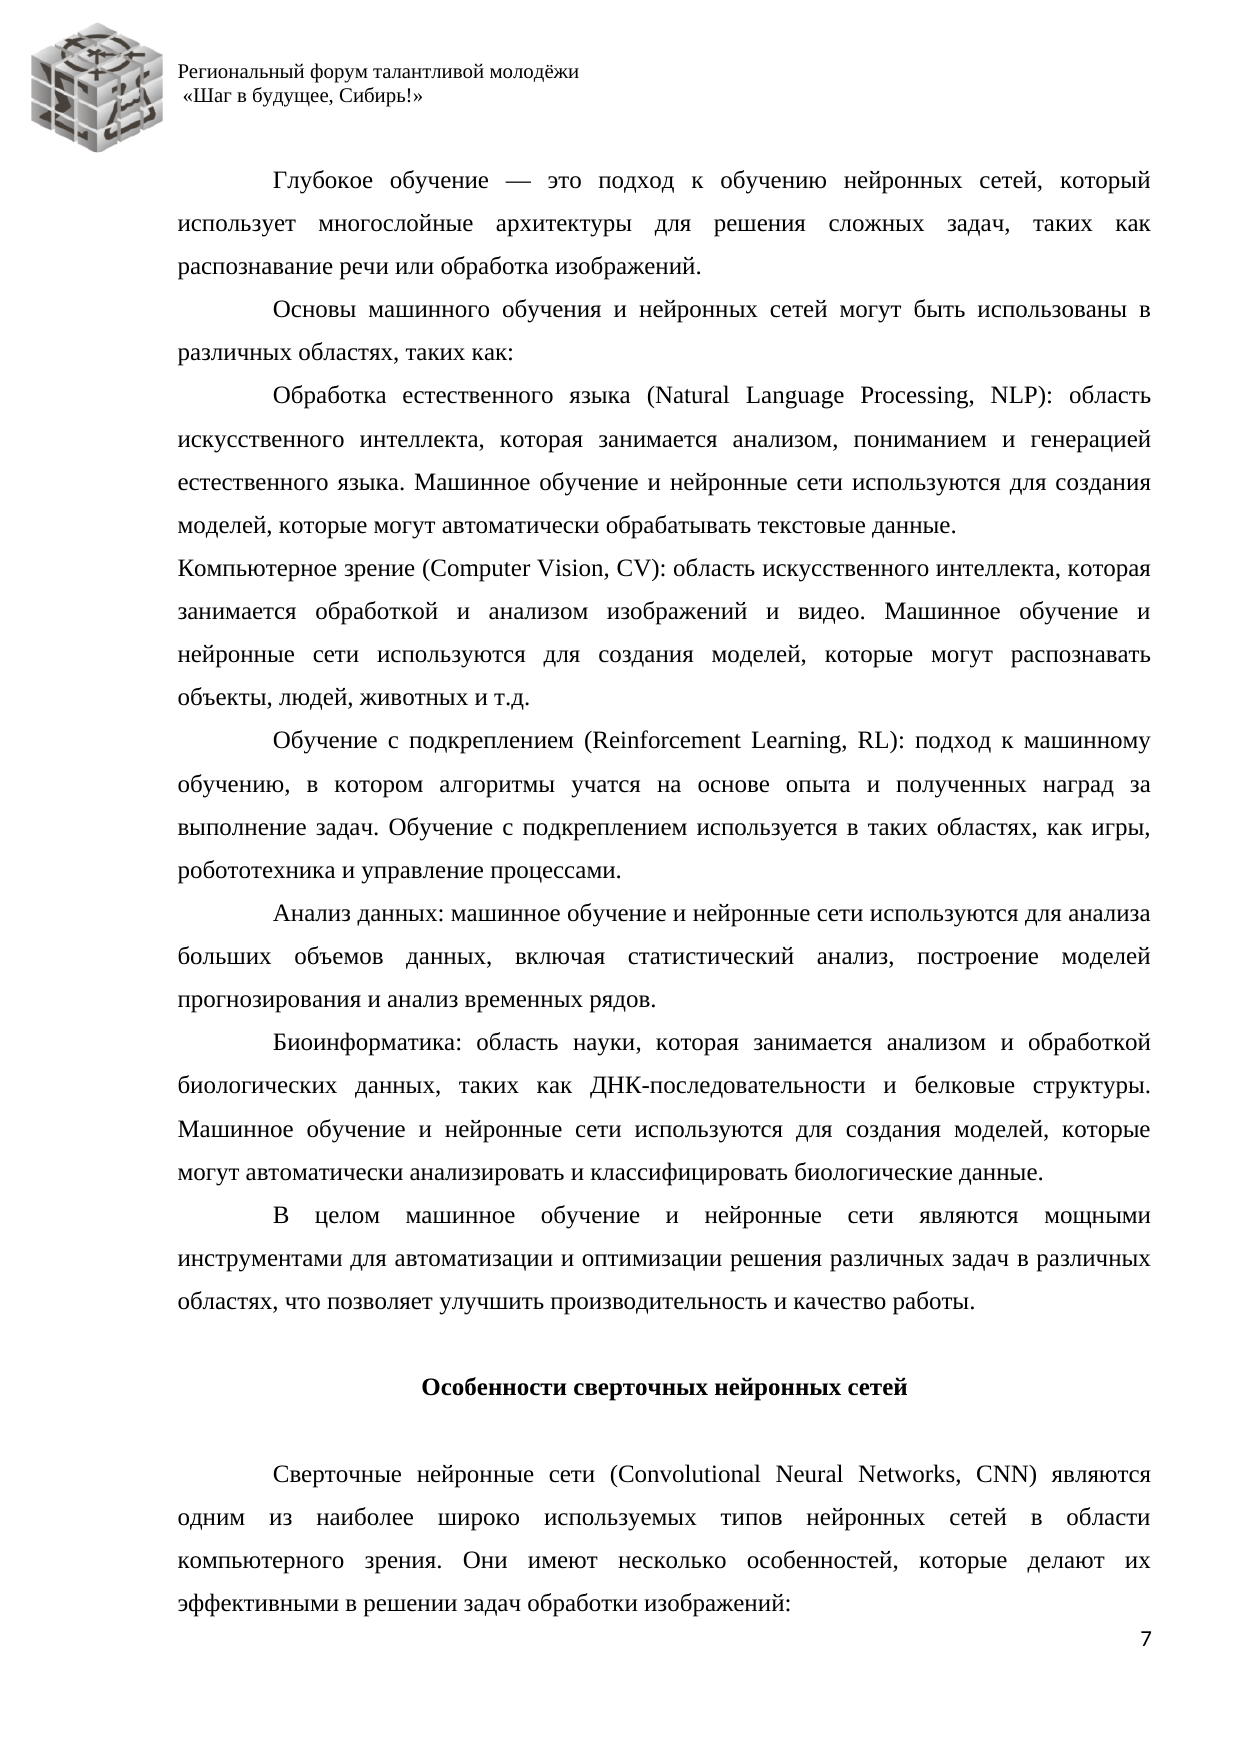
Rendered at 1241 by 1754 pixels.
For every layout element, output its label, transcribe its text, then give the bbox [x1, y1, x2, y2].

text Глубокое обучение — это подход к обучению нейронных сетей, который использует многослойные архитектуры для решения сложных задач, таких как распознавание речи или обработка изображений. [177, 165, 1152, 280]
text Особенности сверточных нейронных сетей [177, 1372, 1152, 1401]
text Компьютерное зрение (Computer Vision, CV): область искусственного интеллекта, которая занимается обработкой и анализом изображений и видео. Машинное обучение и нейронные сети используются для создания моделей, которые могут распознавать объекты, людей, животных и т.д. [177, 553, 1152, 711]
text В целом машинное обучение и нейронные сети являются мощными инструментами для автоматизации и оптимизации решения различных задач в различных областях, что позволяет улучшить производительность и качество работы. [177, 1200, 1152, 1315]
text Обучение с подкреплением (Reinforcement Learning, RL): подход к машинному обучению, в котором алгоритмы учатся на основе опыта и полученных наград за выполнение задач. Обучение с подкреплением используется в таких областях, как игры, робототехника и управление процессами. [177, 726, 1152, 884]
text Основы машинного обучения и нейронных сетей могут быть использованы в различных областях, таких как: [177, 294, 1152, 366]
text Анализ данных: машинное обучение и нейронные сети используются для анализа больших объемов данных, включая статистический анализ, построение моделей прогнозирования и анализ временных рядов. [177, 898, 1152, 1013]
picture [31, 22, 163, 151]
text Биоинформатика: область науки, которая занимается анализом и обработкой биологических данных, таких как ДНК-последовательности и белковые структуры. Машинное обучение и нейронные сети используются для создания моделей, которые могут автоматически анализировать и классифицировать биологические данные. [177, 1027, 1152, 1186]
text Сверточные нейронные сети (Convolutional Neural Networks, CNN) являются одним из наиболее широко используемых типов нейронных сетей в области компьютерного зрения. Они имеют несколько особенностей, которые делают их эффективными в решении задач обработки изображений: [177, 1459, 1152, 1617]
text Обработка естественного языка (Natural Language Processing, NLP): область искусственного интеллекта, которая занимается анализом, пониманием и генерацией естественного языка. Машинное обучение и нейронные сети используются для создания моделей, которые могут автоматически обрабатывать текстовые данные. [177, 381, 1152, 539]
